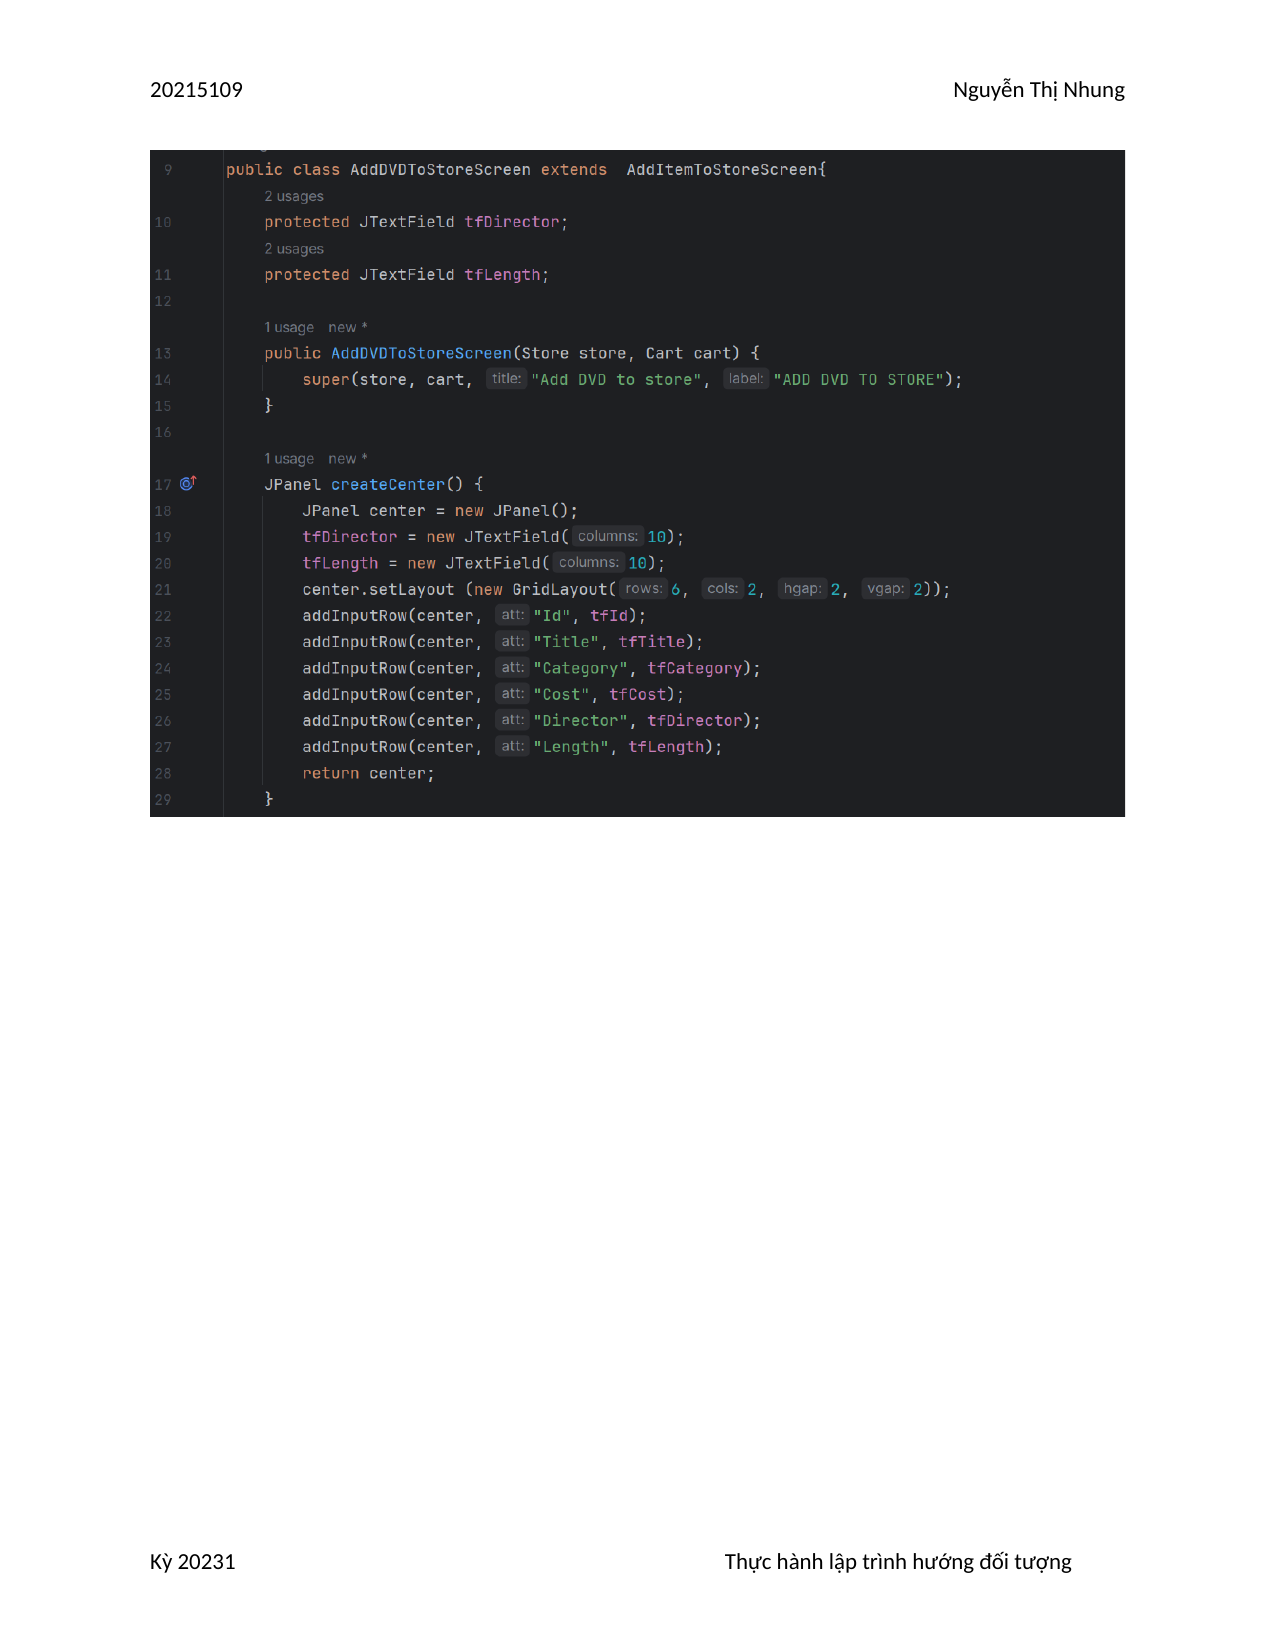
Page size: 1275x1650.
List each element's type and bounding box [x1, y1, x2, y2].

picture [150, 150, 1125, 817]
